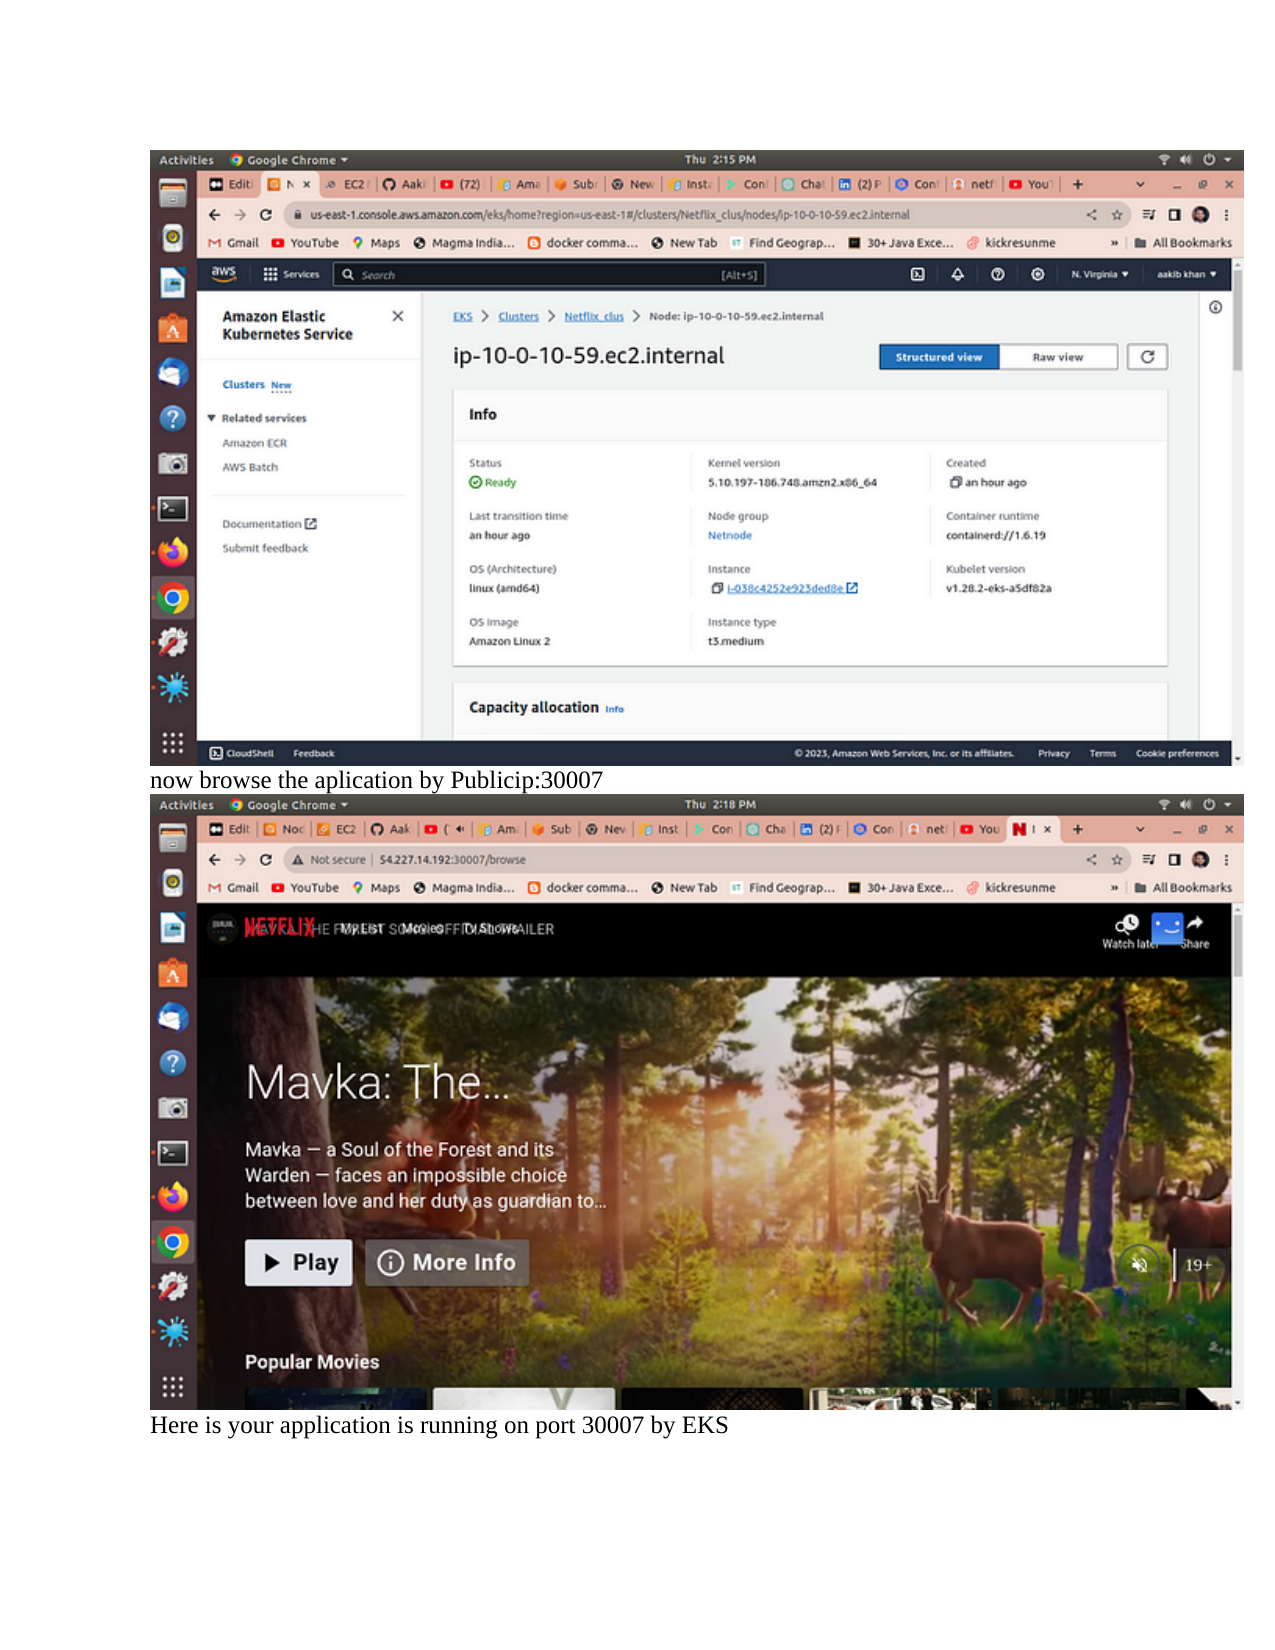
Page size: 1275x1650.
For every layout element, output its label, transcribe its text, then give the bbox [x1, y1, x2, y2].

text now browse the aplication by Publicip:30007 [150, 766, 1125, 794]
text Here is your application is running on port 30007 by EKS [150, 1410, 1125, 1439]
picture [150, 150, 1244, 766]
picture [150, 794, 1244, 1410]
